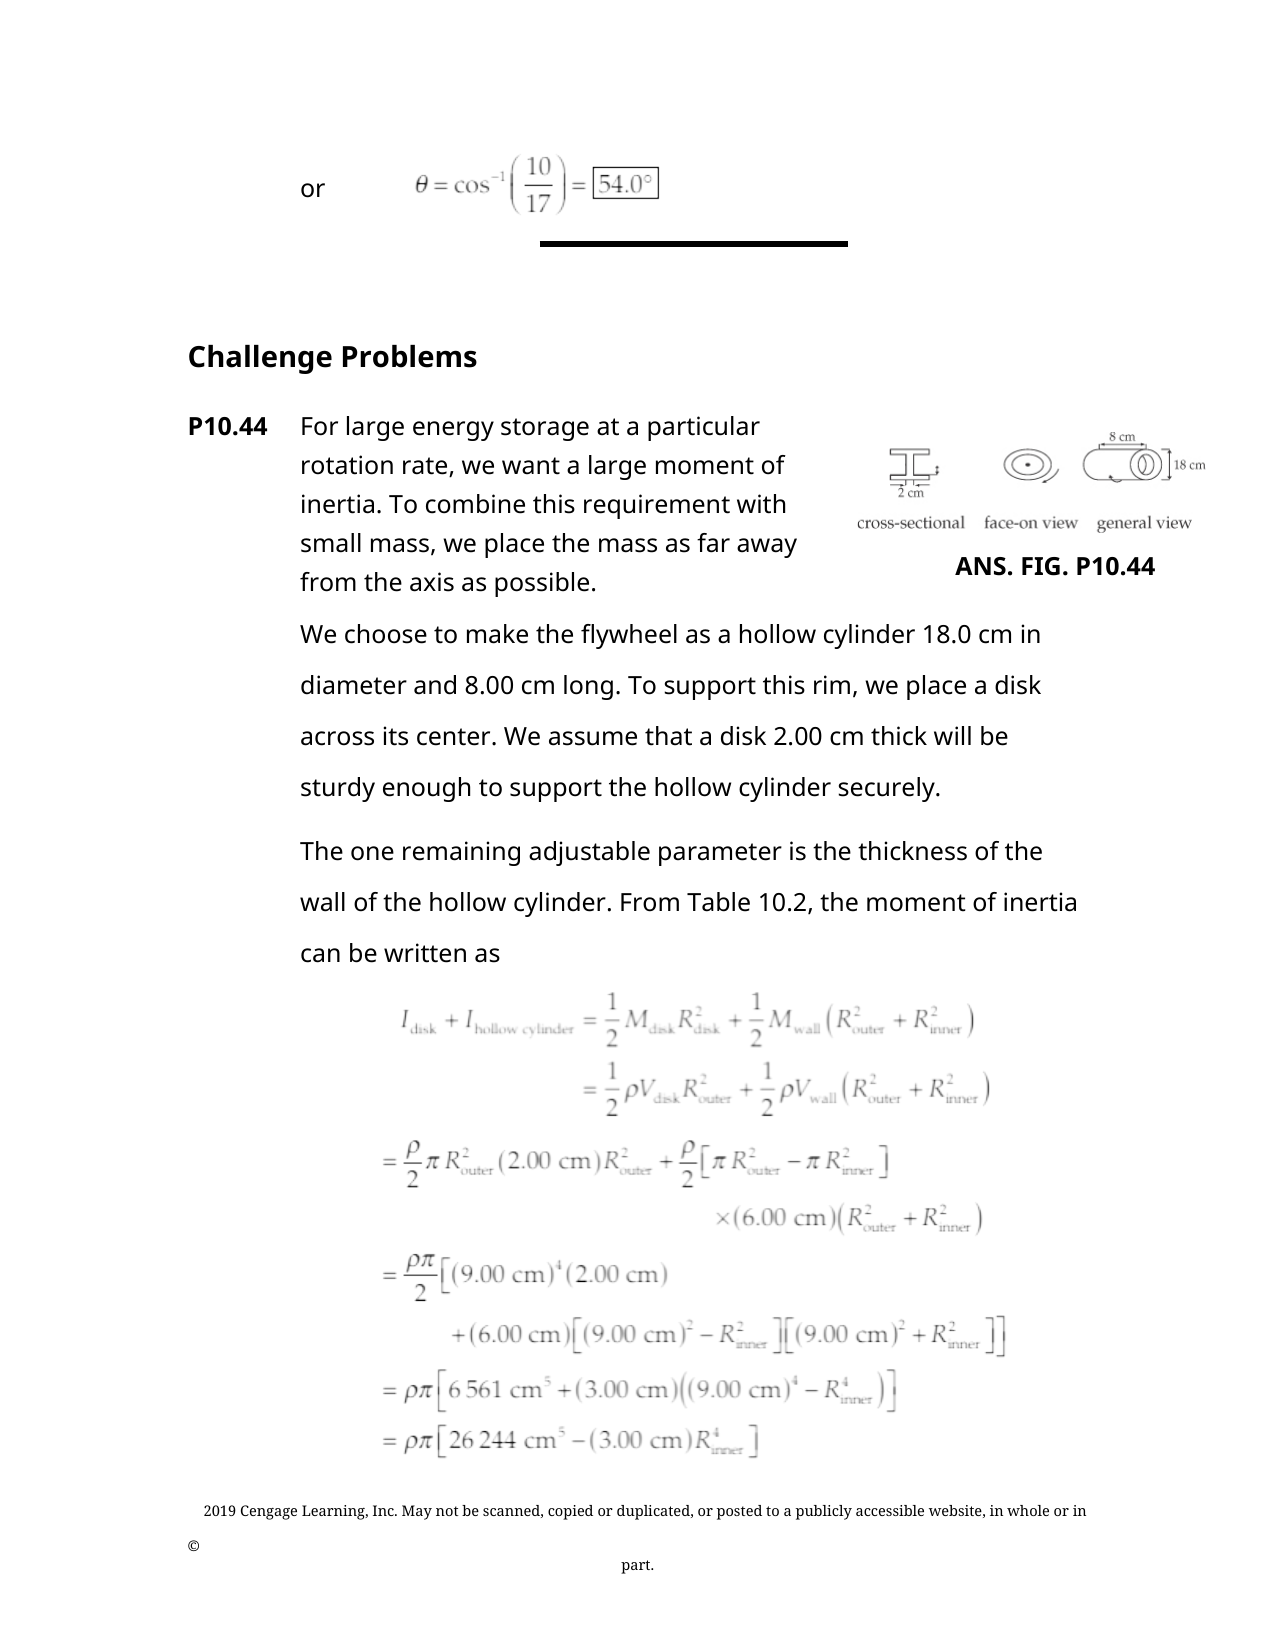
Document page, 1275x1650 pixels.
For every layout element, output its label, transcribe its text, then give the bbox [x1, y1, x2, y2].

text or [300, 150, 1087, 226]
picture [857, 432, 1206, 533]
text We choose to make the flywheel as a hollow cylinder 18.0 cm in diameter and 8.00 cm long. To support this rim, we place a disk across its center. We assume that a disk 2.00 cm thick will be sturdy enough to support the hollow cylinder securely. [300, 617, 1087, 804]
text P10.44 For large energy storage at a particular rotation rate, we want a large moment of inertia. To combine this requirement with small mass, we place the mass as far away from the axis as possible. [187, 408, 1087, 599]
text Challenge Problems [187, 336, 1087, 376]
text The one remaining adjustable parameter is the thickness of the wall of the hollow cylinder. From Table 10.2, the moment of inertia can be written as [300, 833, 1087, 969]
